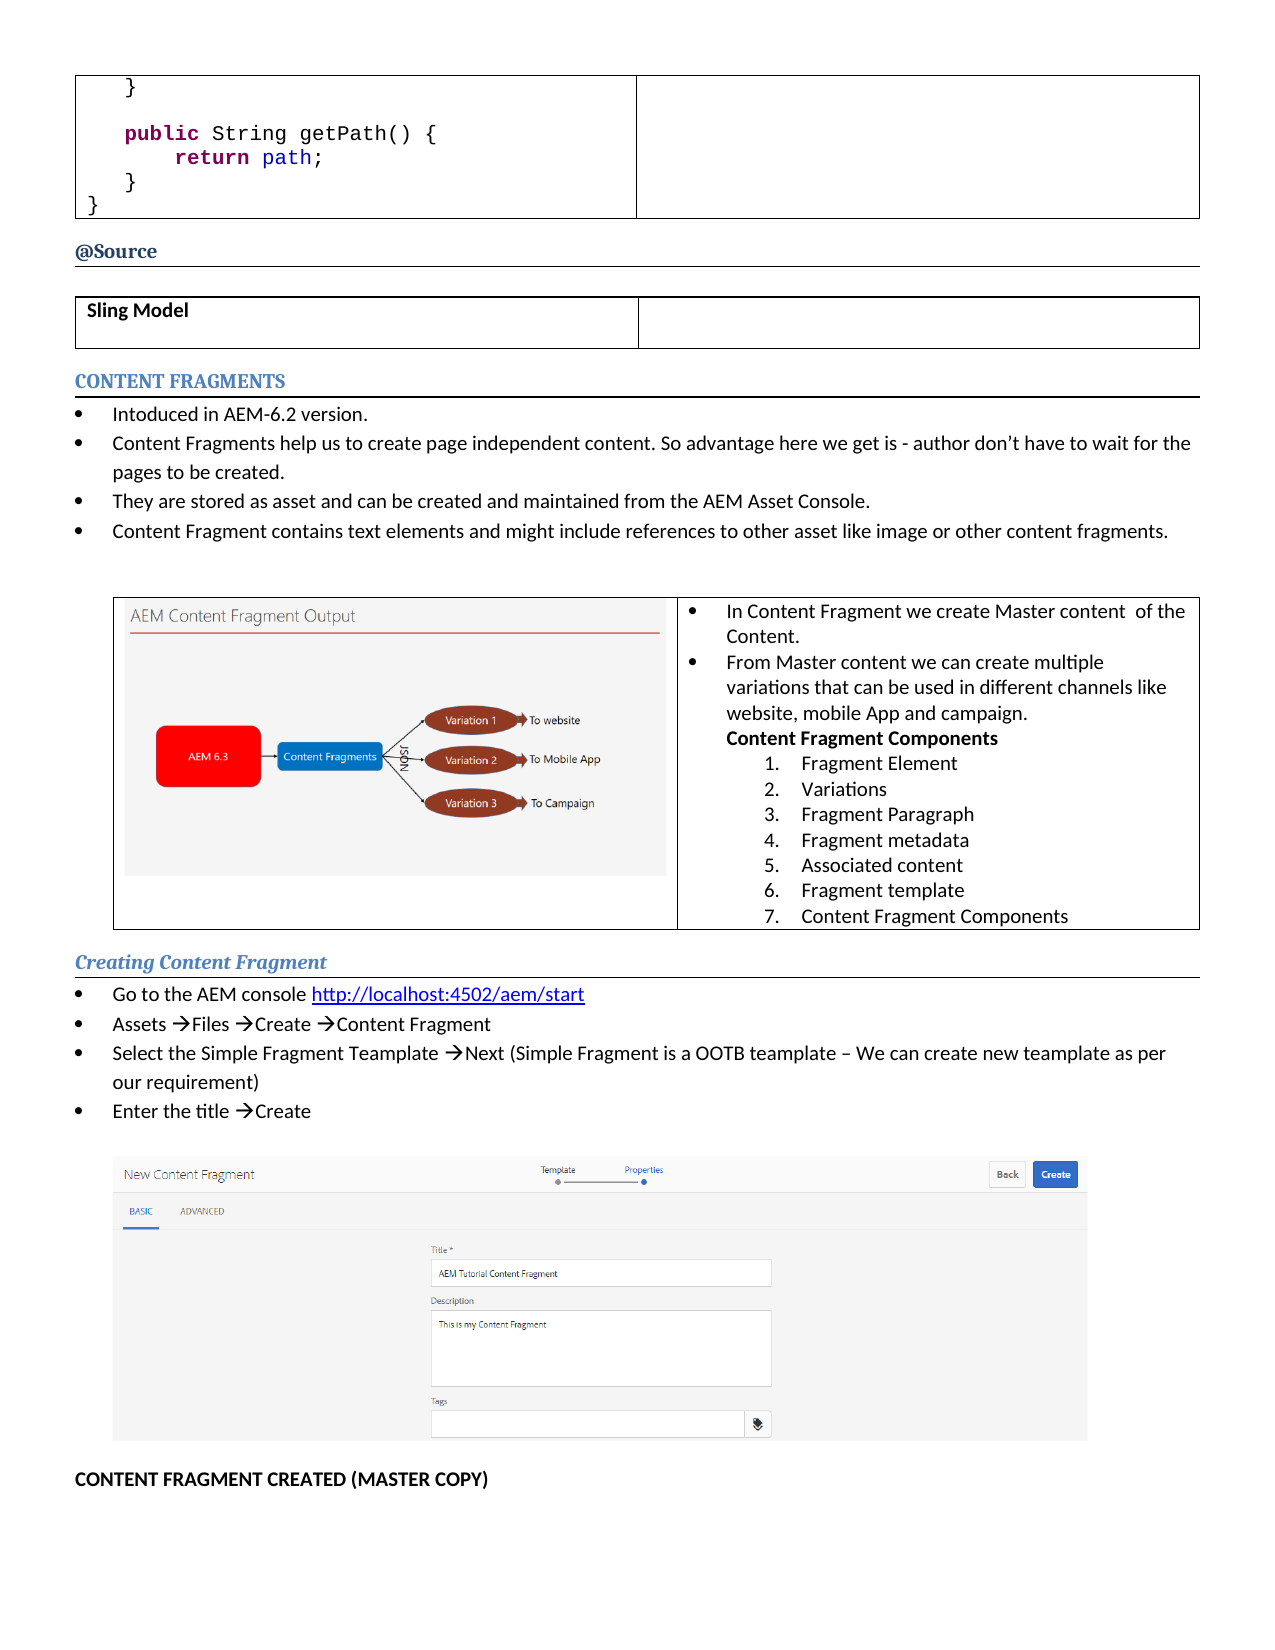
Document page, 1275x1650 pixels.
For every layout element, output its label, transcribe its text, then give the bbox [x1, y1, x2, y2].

list Content Fragment contains text elements and might include references to other asset like image or other content fragments. [75, 518, 1200, 543]
list Content Fragments help us to create page independent content. So advantage here we get is - author don’t have to wait for the pages to be created. [75, 430, 1200, 485]
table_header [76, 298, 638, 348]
subtitle @Source [75, 240, 1200, 266]
list Intoduced in AEM-6.2 version. [75, 401, 1200, 427]
list They are stored as asset and can be created and maintained from the AEM Asset Console. [75, 489, 1200, 514]
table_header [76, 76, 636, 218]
subtitle Creating Content Fragment [75, 950, 1200, 977]
list Select the Simple Fragment Teamplate Next (Simple Fragment is a OOTB teamplate – We can create new teamplate as per our requirement) [75, 1040, 1200, 1094]
picture [112, 1156, 1088, 1441]
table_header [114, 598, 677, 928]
picture [124, 598, 667, 876]
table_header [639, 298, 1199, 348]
text CONTENT FRAGMENT CREATED (MASTER COPY) [75, 1466, 1200, 1491]
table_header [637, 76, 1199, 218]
list Go to the AEM console http://localhost:4502/aem/start [75, 982, 1200, 1007]
list Enter the title Create [75, 1098, 1200, 1124]
list Assets Files Create Content Fragment [75, 1011, 1200, 1036]
subtitle CONTENT FRAGMENTS [75, 370, 1200, 396]
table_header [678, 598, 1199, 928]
